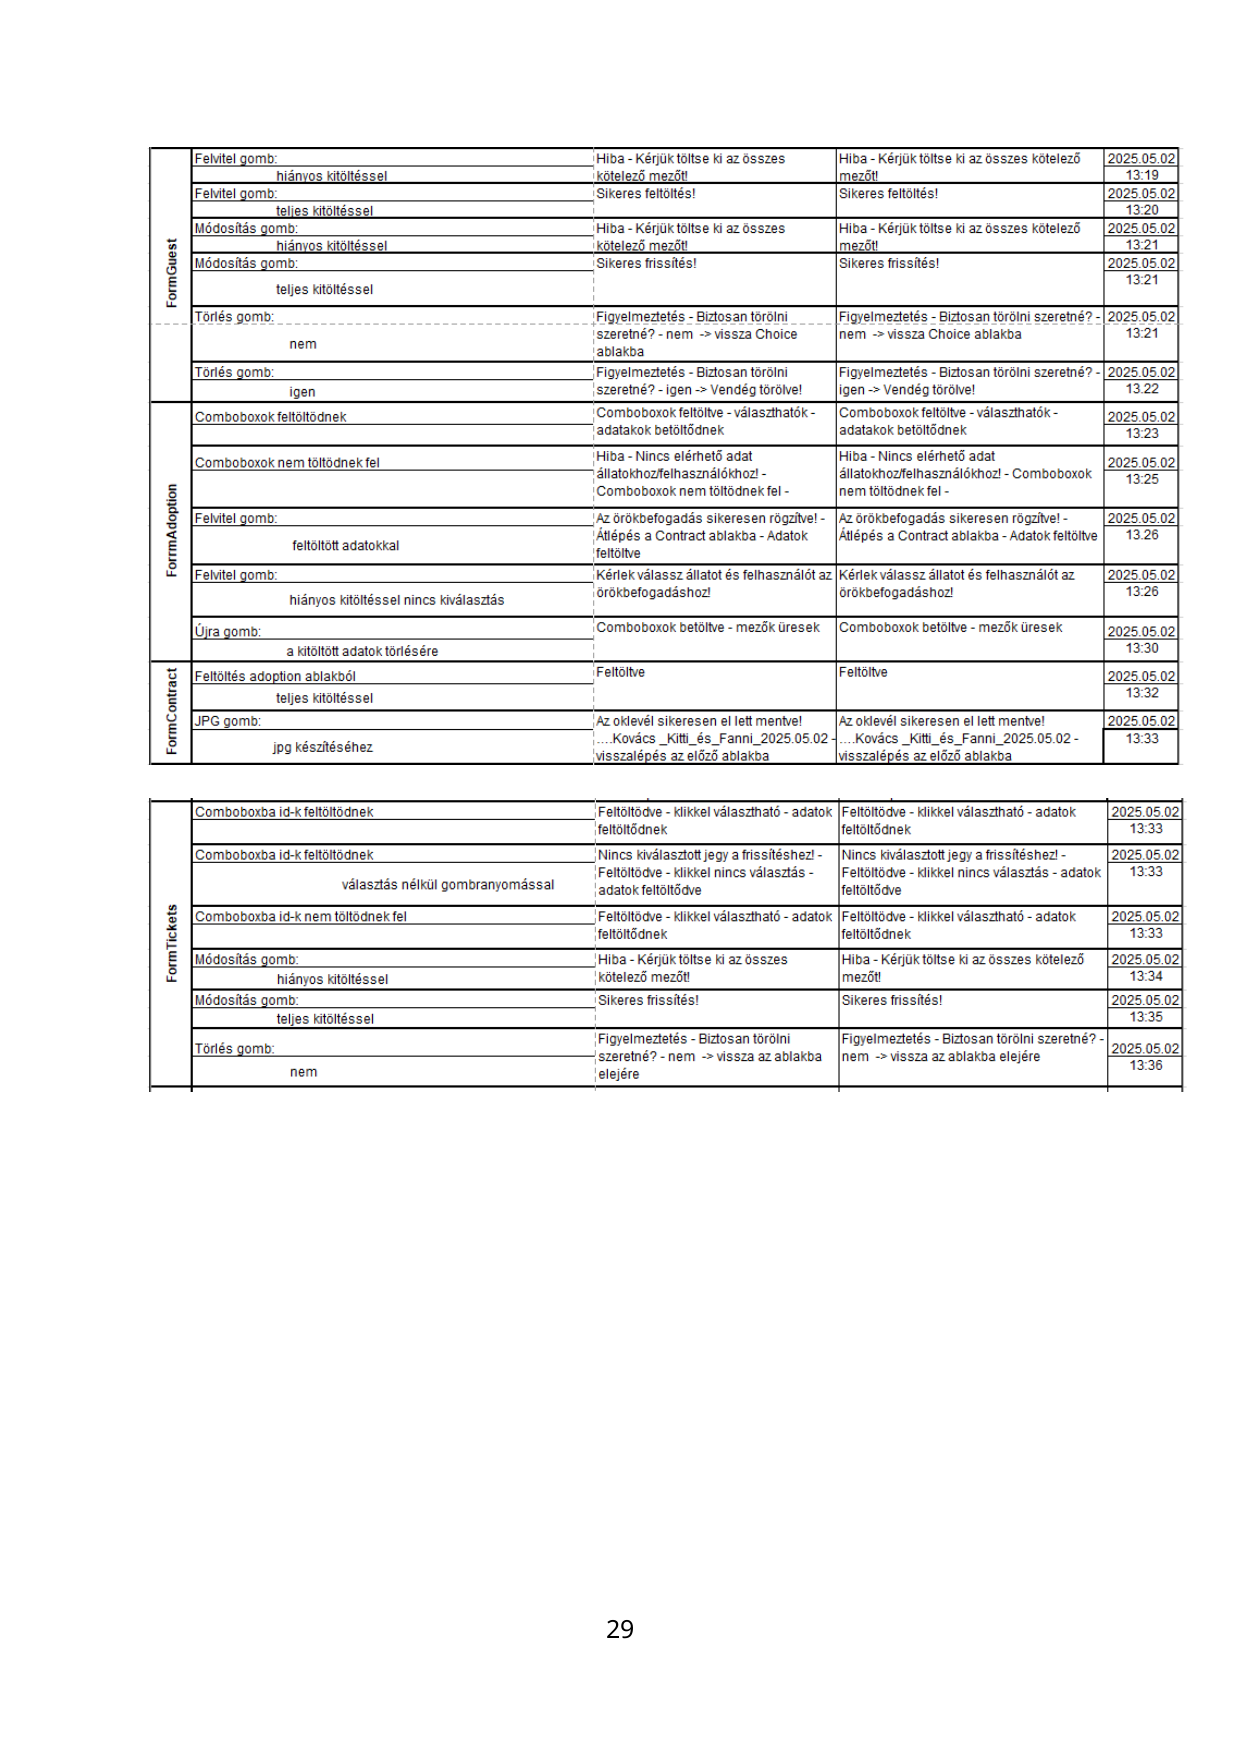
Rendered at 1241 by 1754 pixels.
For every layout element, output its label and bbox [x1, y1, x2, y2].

picture [147, 147, 1184, 765]
picture [147, 798, 1187, 1092]
